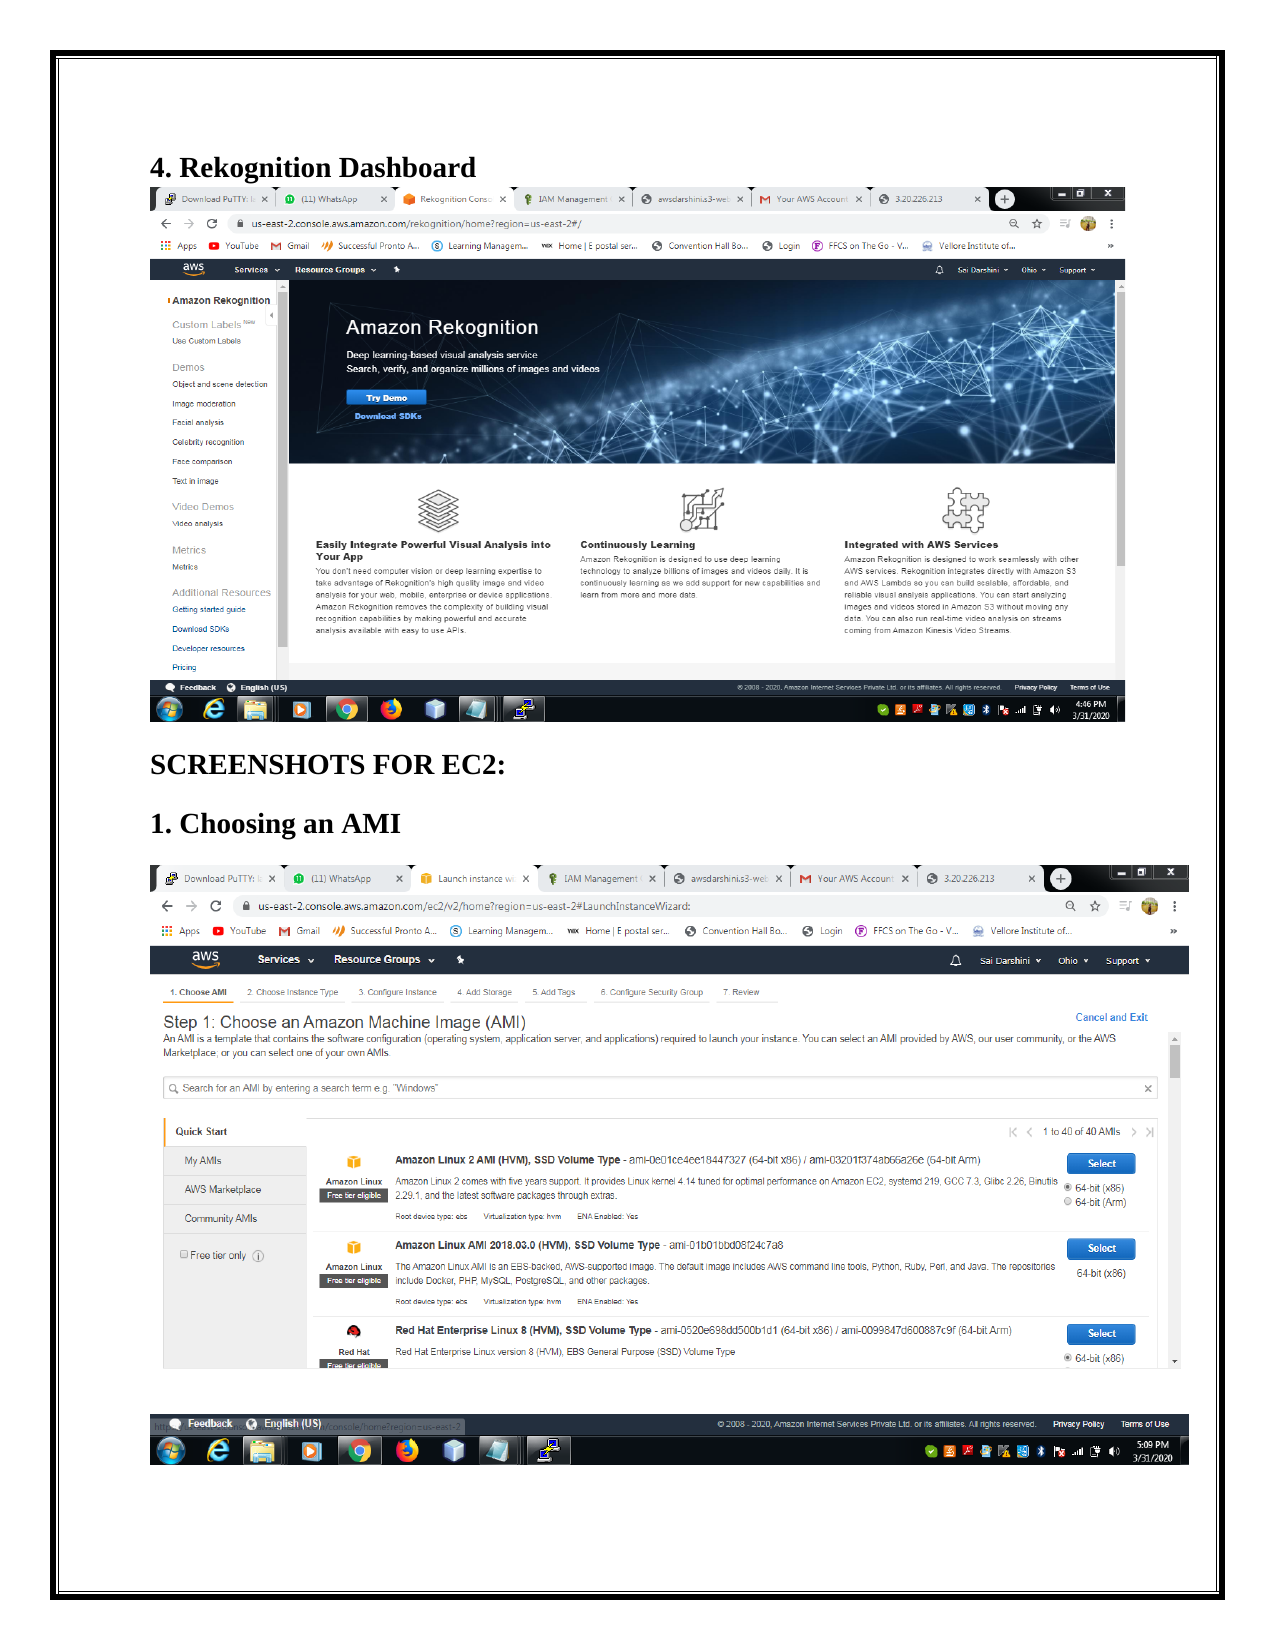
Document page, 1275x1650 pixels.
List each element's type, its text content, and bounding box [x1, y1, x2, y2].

picture [150, 865, 1189, 1465]
text 4. Rekognition Dashboard [150, 150, 1125, 187]
picture [150, 187, 1125, 722]
text SCREENSHOTS FOR EC2: [150, 747, 1125, 781]
text 1. Choosing an AMI [150, 806, 1125, 840]
